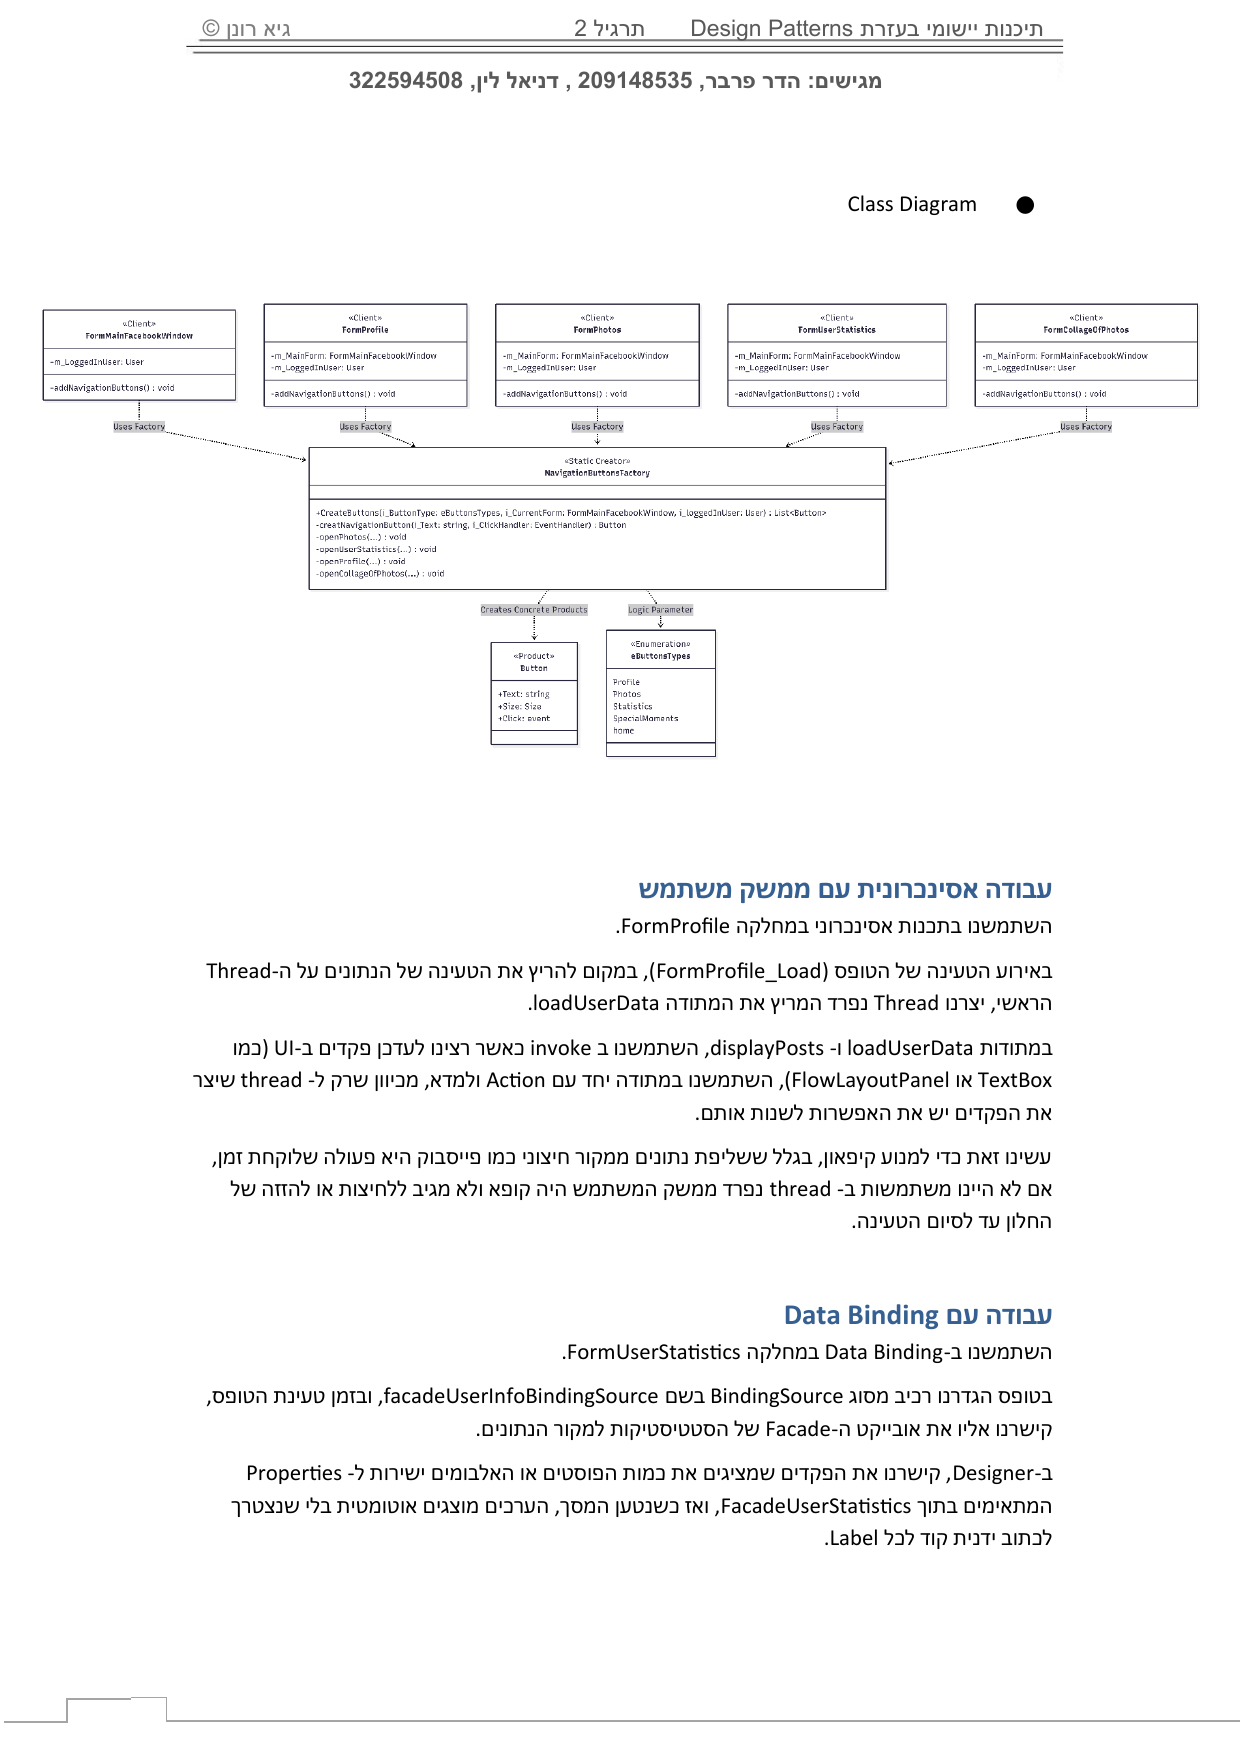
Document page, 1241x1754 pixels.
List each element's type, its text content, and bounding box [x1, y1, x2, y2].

text בטופס הגדרנו רכיב מסוג BindingSource בשם facadeUserInfoBindingSource, ובזמן טעינת הטופס, קישרנו אליו את אובייקט ה-Facade של הסטטיסטיקות למקור הנתונים. [187, 1382, 1053, 1442]
text במתודות loadUserData ו- displayPosts, השתמשנו ב invoke כאשר רצינו לעדכן פקדים ב-UI (כמו TextBox או FlowLayoutPanel), השתמשנו במתודה יחד עם Action ולמדא, מכיוון שרק ל- thread שיצר את הפקדים יש את האפשרות לשנות אותם. [187, 1034, 1053, 1126]
text השתמשנו בתכנות אסינכרוני במחלקה FormProfile. [187, 912, 1053, 940]
picture [186, 0, 1064, 104]
picture [38, 299, 1202, 761]
text השתמשנו ב-Data Binding במחלקה FormUserStatistics. [187, 1337, 1053, 1365]
text ב-Designer, קישרנו את הפקדים שמציגים את כמות הפוסטים או האלבומים ישירות ל- Properties המתאימים בתוך FacadeUserStatistics, ואז כשנטען המסך, הערכים מוצגים אוטומטית בלי שנצטרך לכתוב ידנית קוד לכל Label. [187, 1459, 1053, 1551]
text באירוע הטעינה של הטופס (FormProfile_Load), במקום להריץ את הטעינה של הנתונים על ה-Thread הראשי, יצרנו Thread נפרד המריץ את המתודה loadUserData. [187, 957, 1053, 1017]
subtitle עבודה עם Data Binding [187, 1296, 1053, 1332]
subtitle עבודה אסינכרונית עם ממשק משתמש [187, 871, 1053, 907]
list Class Diagram [187, 178, 1015, 225]
text עשינו זאת כדי למנוע קיפאון, בגלל ששליפת נתונים ממקור חיצוני כמו פייסבוק היא פעולה שלוקחת זמן, אם לא היינו משתמשות ב- thread נפרד ממשק המשתמש היה קופא ולא מגיב ללחיצות או להזזה של החלון עד לסיום הטעינה. [187, 1143, 1053, 1235]
